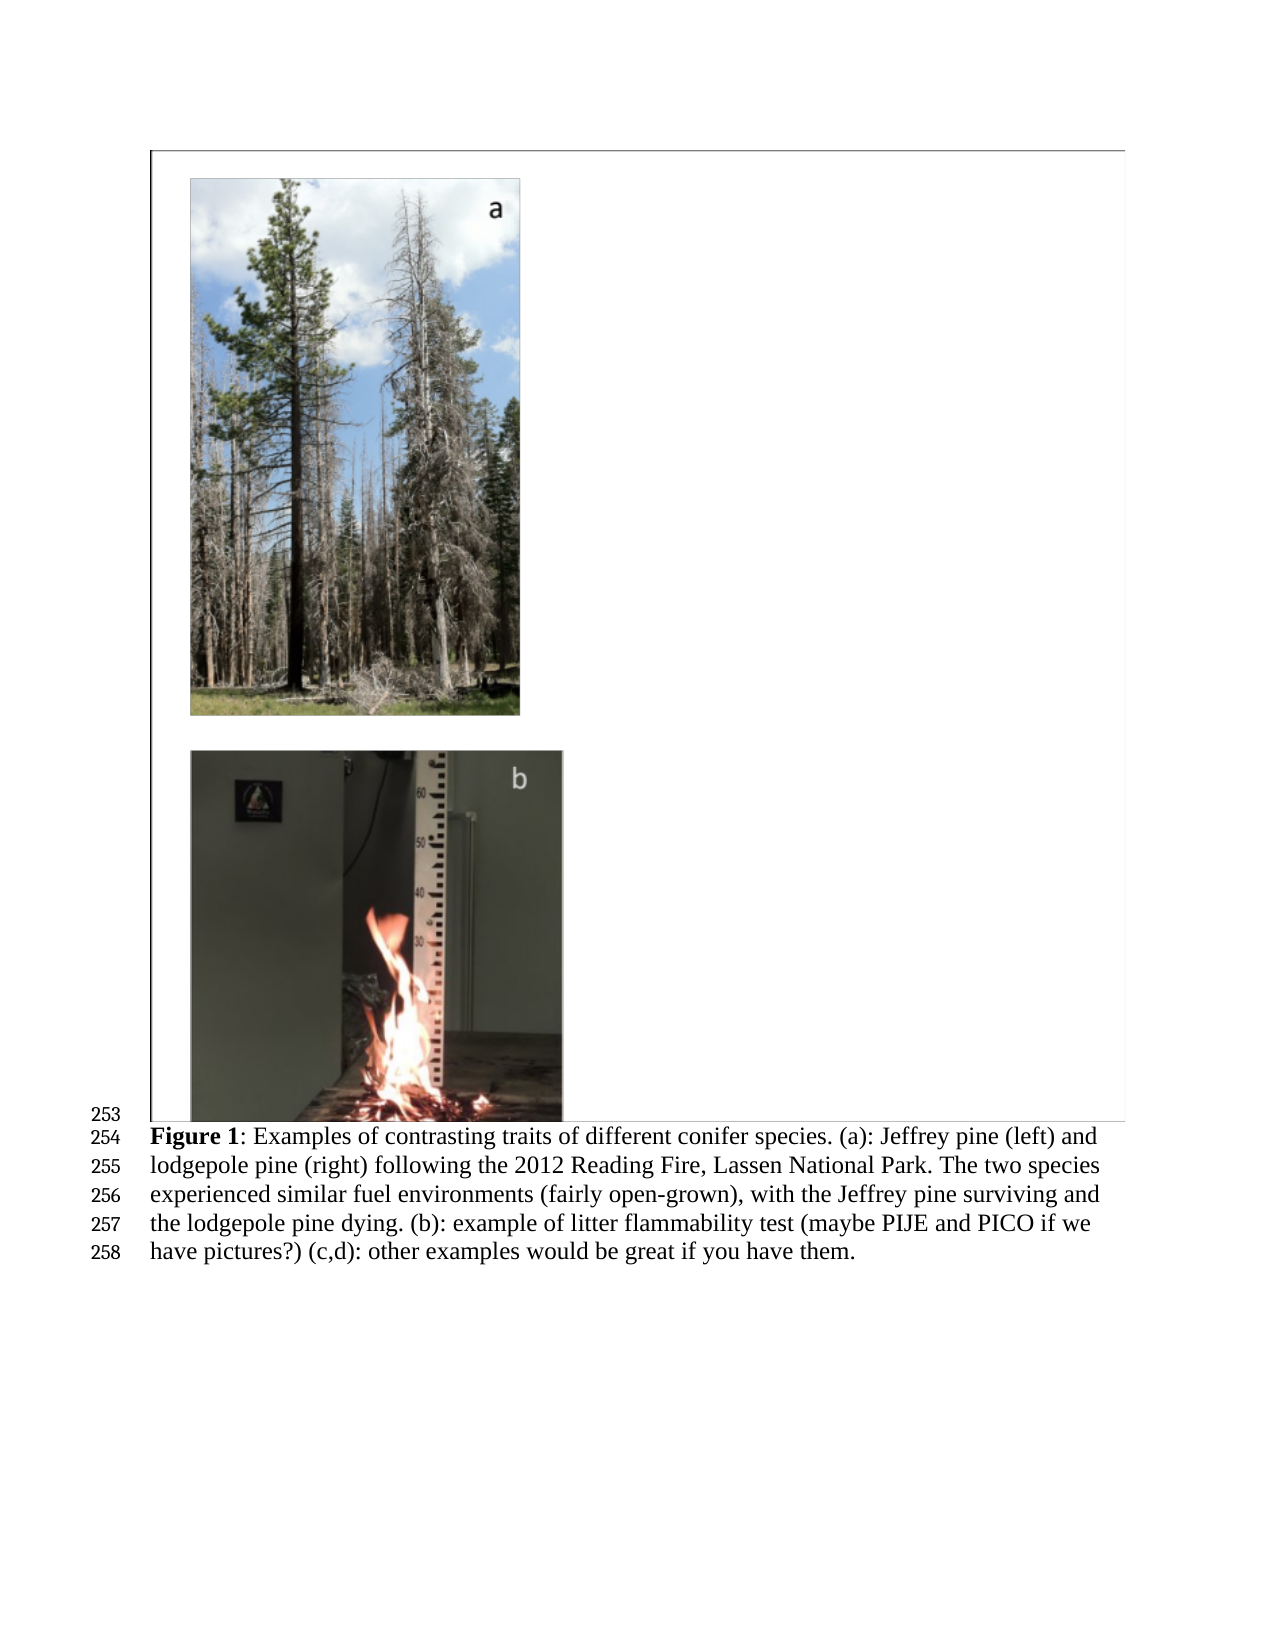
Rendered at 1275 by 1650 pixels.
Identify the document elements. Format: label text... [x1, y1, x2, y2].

text Figure 1: Examples of contrasting traits of different conifer species. (a): Jeffrey pine (left) and lodgepole pine (right) following the 2012 Reading Fire, Lassen National Park. The two species experienced similar fuel environments (fairly open-grown), with the Jeffrey pine surviving and the lodgepole pine dying. (b): example of litter flammability test (maybe PIJE and PICO if we have pictures?) (c,d): other examples would be great if you have them. [150, 1122, 1125, 1265]
